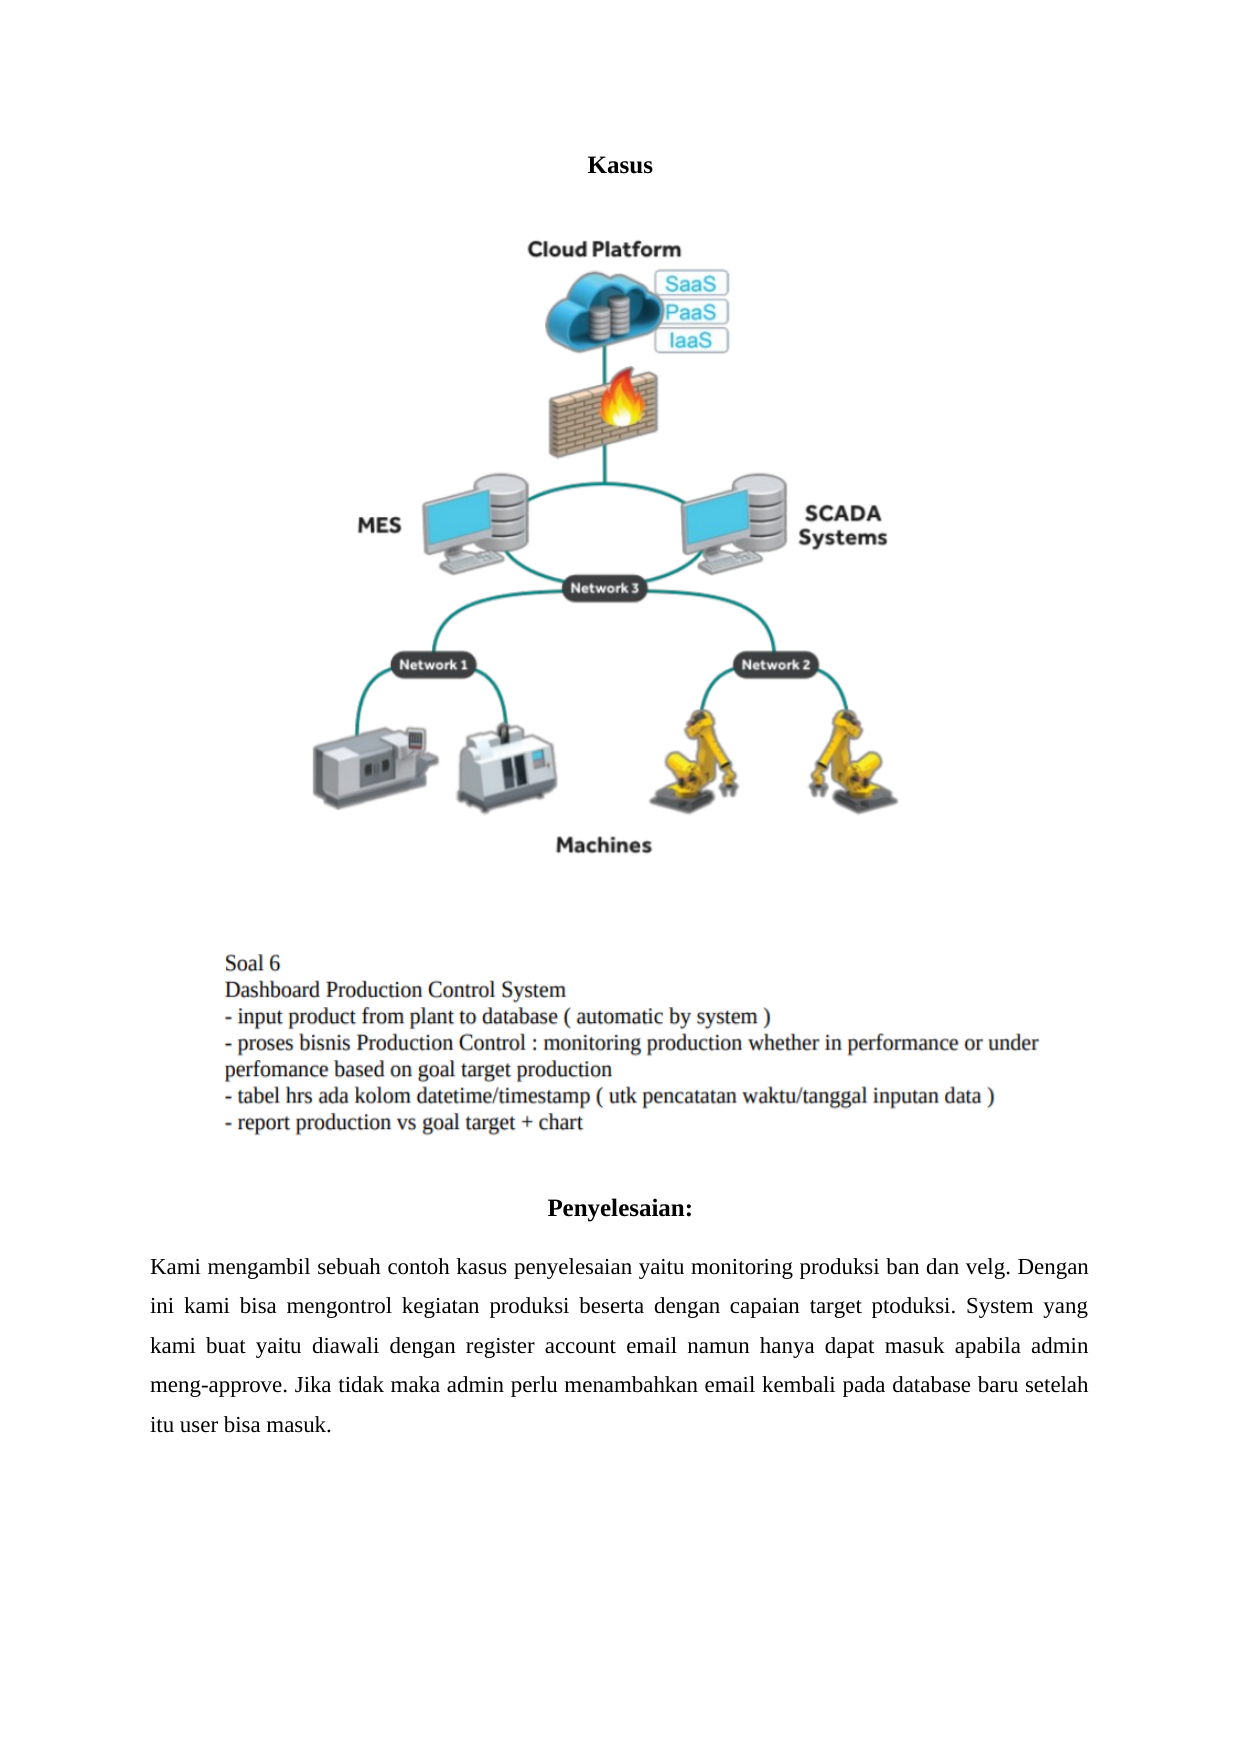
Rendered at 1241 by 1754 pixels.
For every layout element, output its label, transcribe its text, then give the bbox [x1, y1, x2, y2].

text Kasus [150, 150, 1090, 179]
text Penyelesaian: [150, 1193, 1090, 1222]
picture [203, 930, 1073, 1174]
picture [241, 197, 999, 893]
text Kami mengambil sebuah contoh kasus penyelesaian yaitu monitoring produksi ban dan velg. Dengan ini kami bisa mengontrol kegiatan produksi beserta dengan capaian target ptoduksi. System yang kami buat yaitu diawali dengan register account email namun hanya dapat masuk apabila admin meng-approve. Jika tidak maka admin perlu menambahkan email kembali pada database baru setelah itu user bisa masuk. [150, 1253, 1090, 1437]
